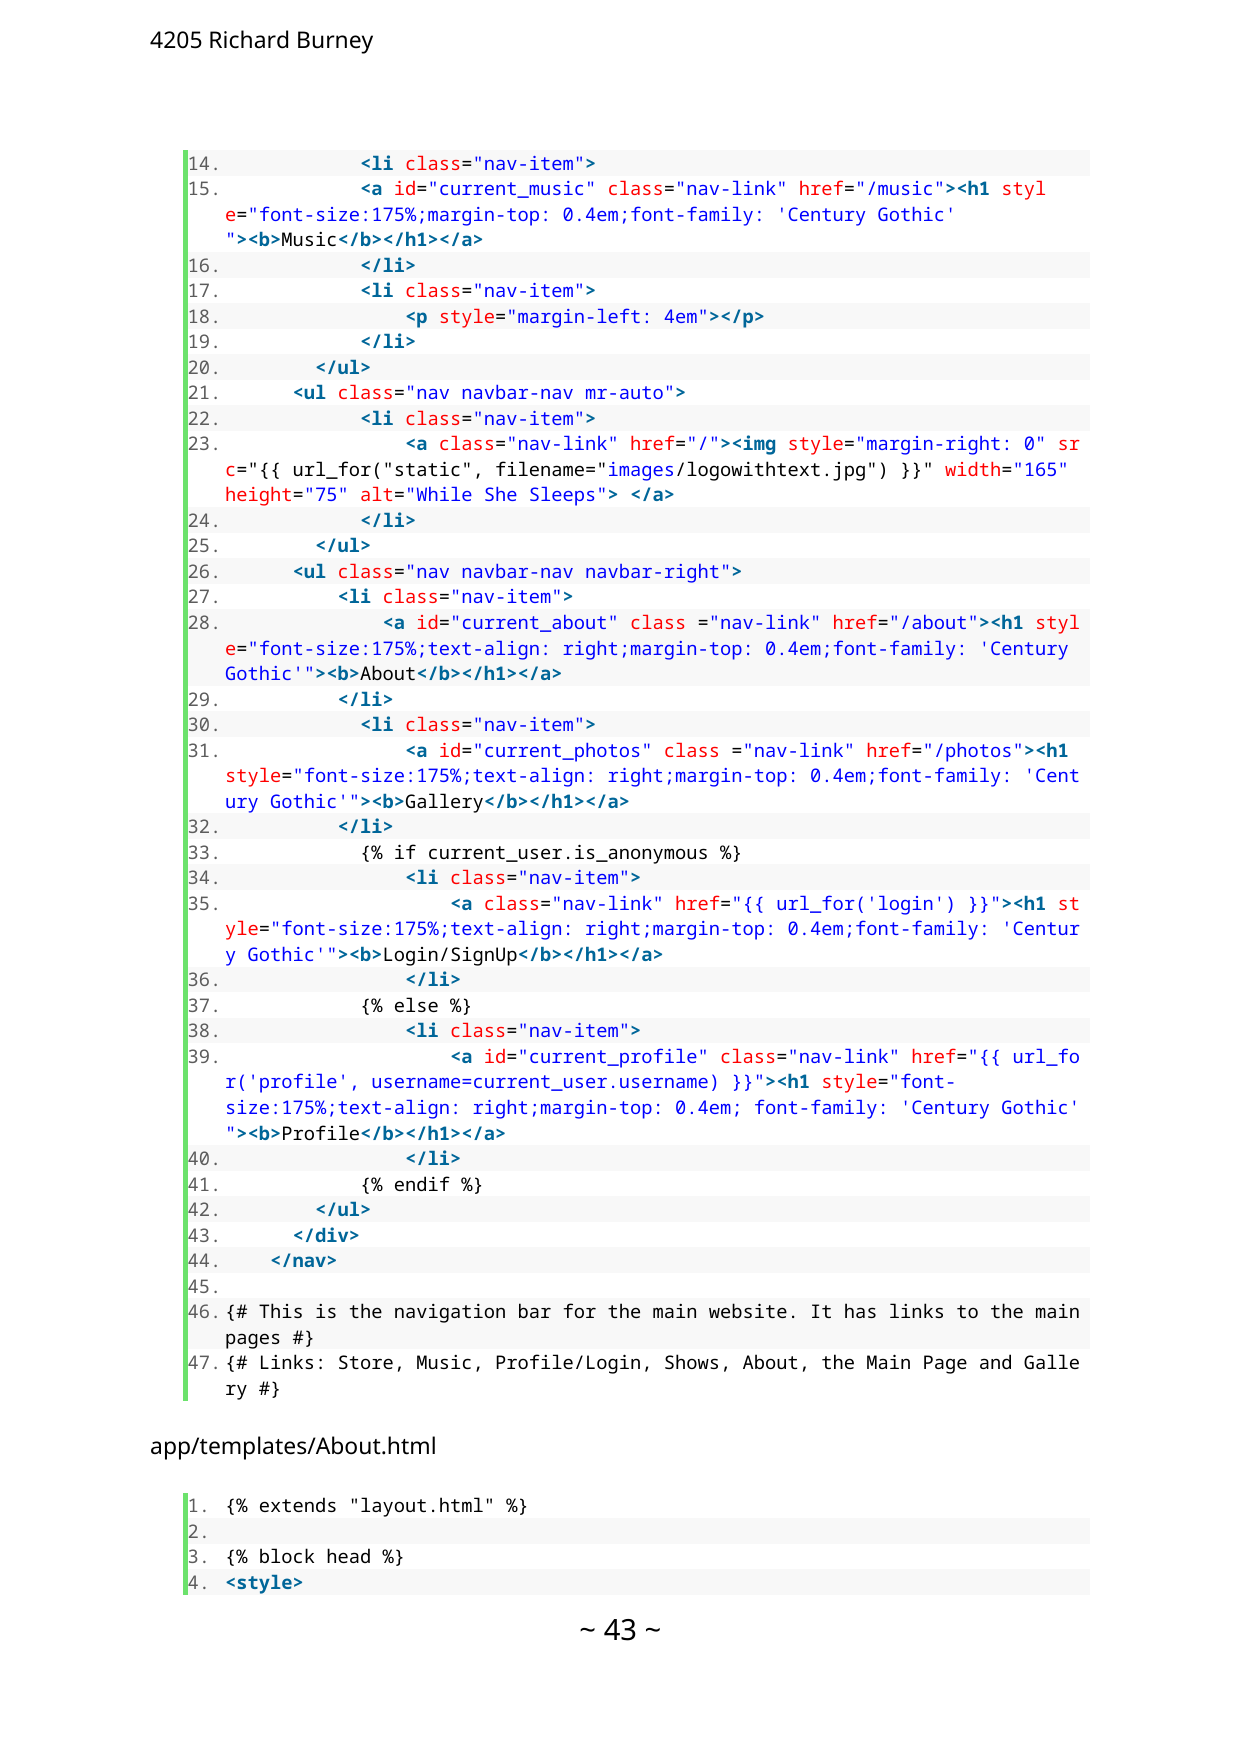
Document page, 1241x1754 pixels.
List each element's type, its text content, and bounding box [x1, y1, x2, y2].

list </li> [188, 967, 1090, 992]
list <li class="nav-item"> [188, 1018, 1090, 1043]
text app/templates/About.html [150, 1430, 1090, 1461]
list </li> [188, 507, 1090, 533]
list <li class="nav-item"> [188, 278, 1090, 303]
list </li> [188, 686, 1090, 711]
list <a class="nav-link" href="{{ url_for('login') }}"><h1 style="font-size:175%;text-align: right;margin-top: 0.4em;font-family: 'Century Gothic'"><b>Login/SignUp</b></h1></a> [188, 890, 1090, 967]
list <li class="nav-item"> [188, 584, 1090, 609]
list {# Links: Store, Music, Profile/Login, Shows, About, the Main Page and Gallery #} [188, 1349, 1090, 1401]
list {% extends "layout.html" %} [188, 1493, 1090, 1518]
list <li class="nav-item"> [188, 150, 1090, 176]
list <ul class="nav navbar-nav mr-auto"> [188, 380, 1090, 405]
list <a id="current_photos" class ="nav-link" href="/photos"><h1 style="font-size:175%;text-align: right;margin-top: 0.4em;font-family: 'Century Gothic'"><b>Gallery</b></h1></a> [188, 737, 1090, 813]
list </div> [188, 1222, 1090, 1247]
list <li class="nav-item"> [188, 864, 1090, 890]
list <p style="margin-left: 4em"></p> [188, 303, 1090, 329]
list {% if current_user.is_anonymous %} [188, 839, 1090, 864]
list <ul class="nav navbar-nav navbar-right"> [188, 558, 1090, 584]
list </ul> [188, 1196, 1090, 1222]
list {% endif %} [188, 1171, 1090, 1196]
list </li> [188, 813, 1090, 839]
list </nav> [188, 1247, 1090, 1273]
list <li class="nav-item"> [188, 711, 1090, 737]
list </li> [188, 1145, 1090, 1171]
list {# This is the navigation bar for the main website. It has links to the main pages #} [188, 1298, 1090, 1349]
list <a class="nav-link" href="/"><img style="margin-right: 0" src="{{ url_for("static", filename="images/logowithtext.jpg") }}" width="165" height="75" alt="While She Sleeps"> </a> [188, 431, 1090, 507]
list {% block head %} [188, 1544, 1090, 1569]
list <style> [188, 1569, 1090, 1595]
list </li> [188, 252, 1090, 278]
list </ul> [188, 354, 1090, 380]
list <a id="current_profile" class="nav-link" href="{{ url_for('profile', username=current_user.username) }}"><h1 style="font-size:175%;text-align: right;margin-top: 0.4em; font-family: 'Century Gothic'"><b>Profile</b></h1></a> [188, 1043, 1090, 1145]
list </li> [188, 329, 1090, 354]
list </ul> [188, 533, 1090, 558]
list {% else %} [188, 992, 1090, 1018]
list <a id="current_music" class="nav-link" href="/music"><h1 style="font-size:175%;margin-top: 0.4em;font-family: 'Century Gothic'"><b>Music</b></h1></a> [188, 176, 1090, 252]
list <a id="current_about" class ="nav-link" href="/about"><h1 style="font-size:175%;text-align: right;margin-top: 0.4em;font-family: 'Century Gothic'"><b>About</b></h1></a> [188, 609, 1090, 686]
list <li class="nav-item"> [188, 405, 1090, 431]
